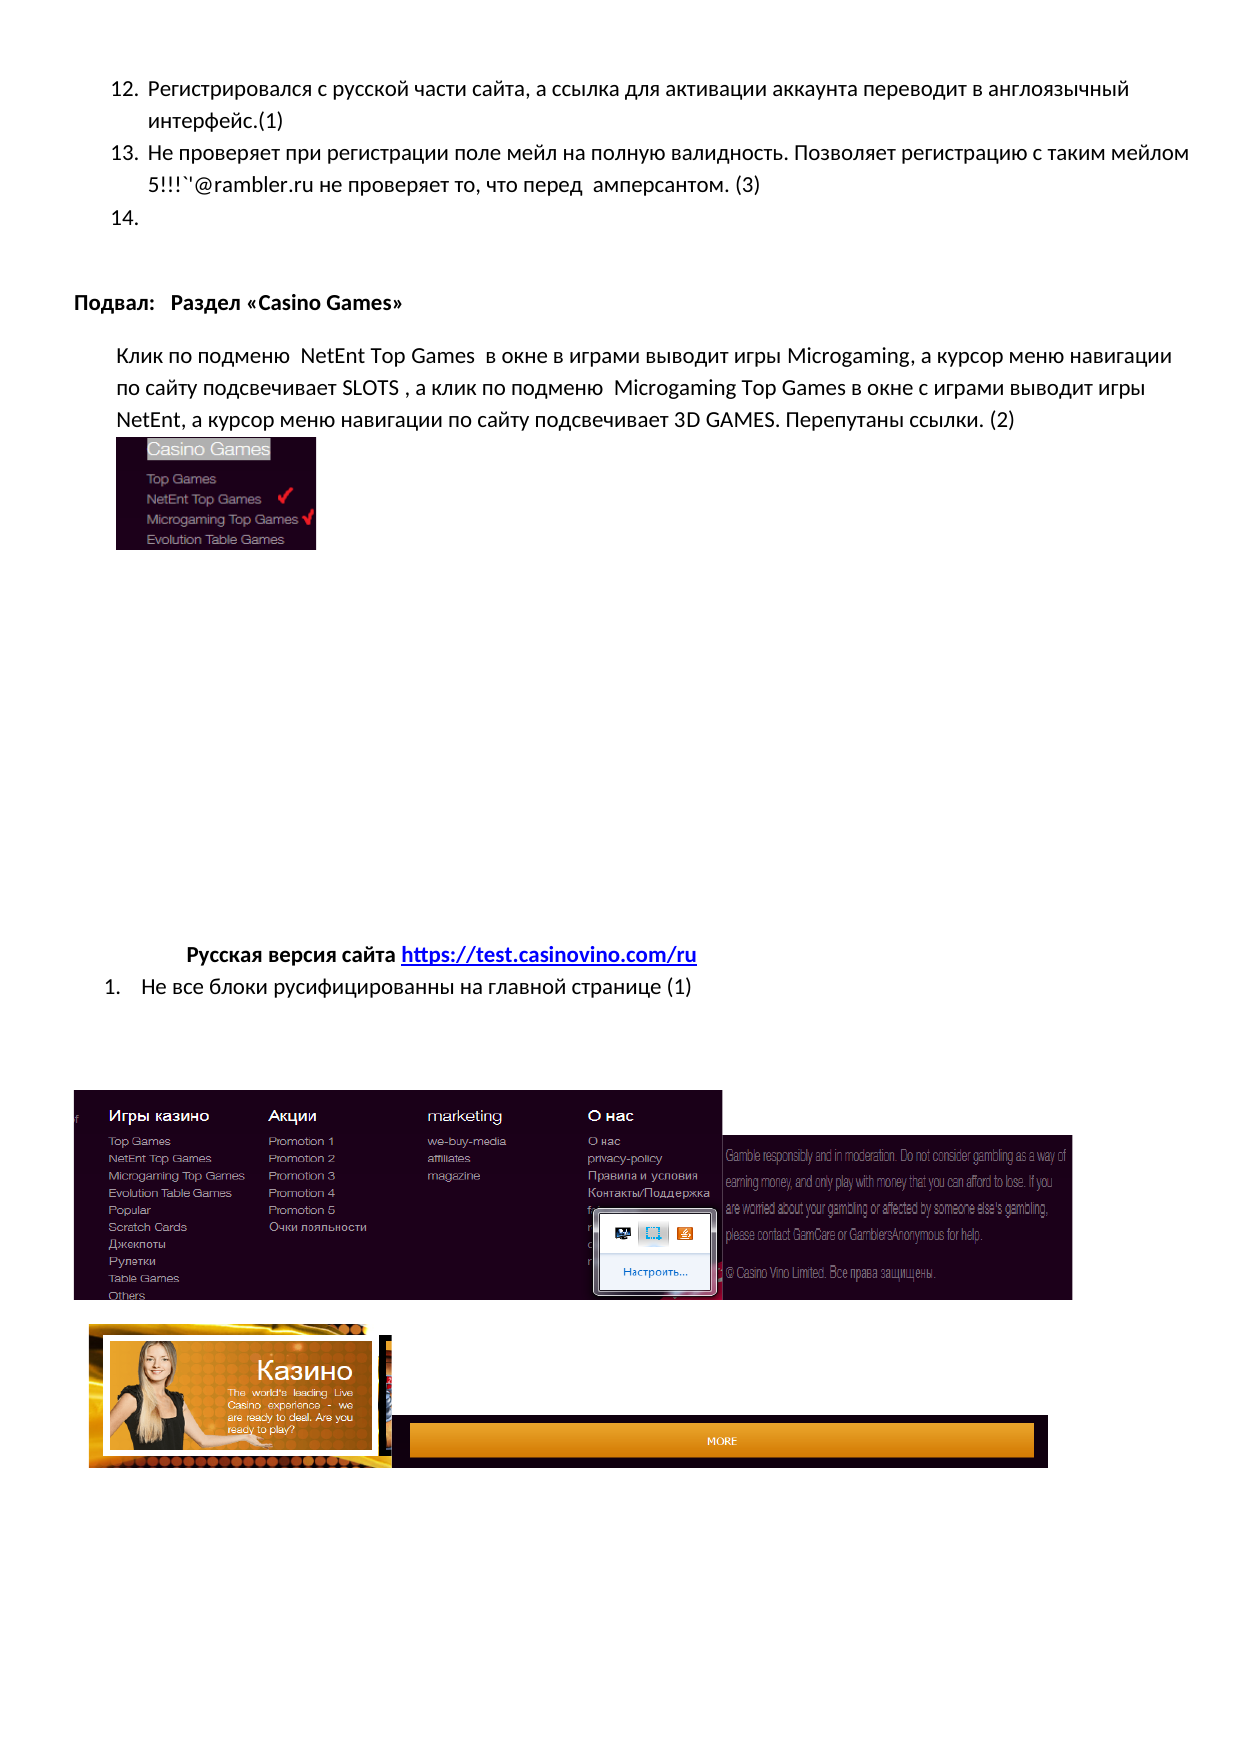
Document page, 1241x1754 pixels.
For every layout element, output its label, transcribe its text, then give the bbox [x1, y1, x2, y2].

picture [88, 1324, 1048, 1468]
text Подвал: Раздел «Casino Games» [74, 288, 1196, 316]
picture [116, 437, 317, 550]
list Не проверяет при регистрации поле мейл на полную валидность. Позволяет регистрацию с таким мейлом 5!!!`'@rambler.ru не проверяет то, что перед амперсантом. (3) [110, 138, 1196, 198]
list Клик по подменю NetEnt Top Games в окне в играми выводит игры Microgaming, а курсор меню навигации по сайту подсвечивает SLOTS , а клик по подменю Microgaming Top Games в окне с играми выводит игры NetEnt, а курсор меню навигации по сайту подсвечивает 3D GAMES. Перепутаны ссылки. (2) [116, 341, 1196, 433]
list Не все блоки русифицированны на главной странице (1) [103, 972, 1196, 1001]
list Регистрировался с русской части сайта, а ссылка для активации аккаунта переводит в англоязычный интерфейс.(1) [110, 74, 1196, 134]
list Русская версия сайта https://test.casinovino.com/ru [155, 940, 1196, 968]
picture [73, 1090, 1073, 1300]
